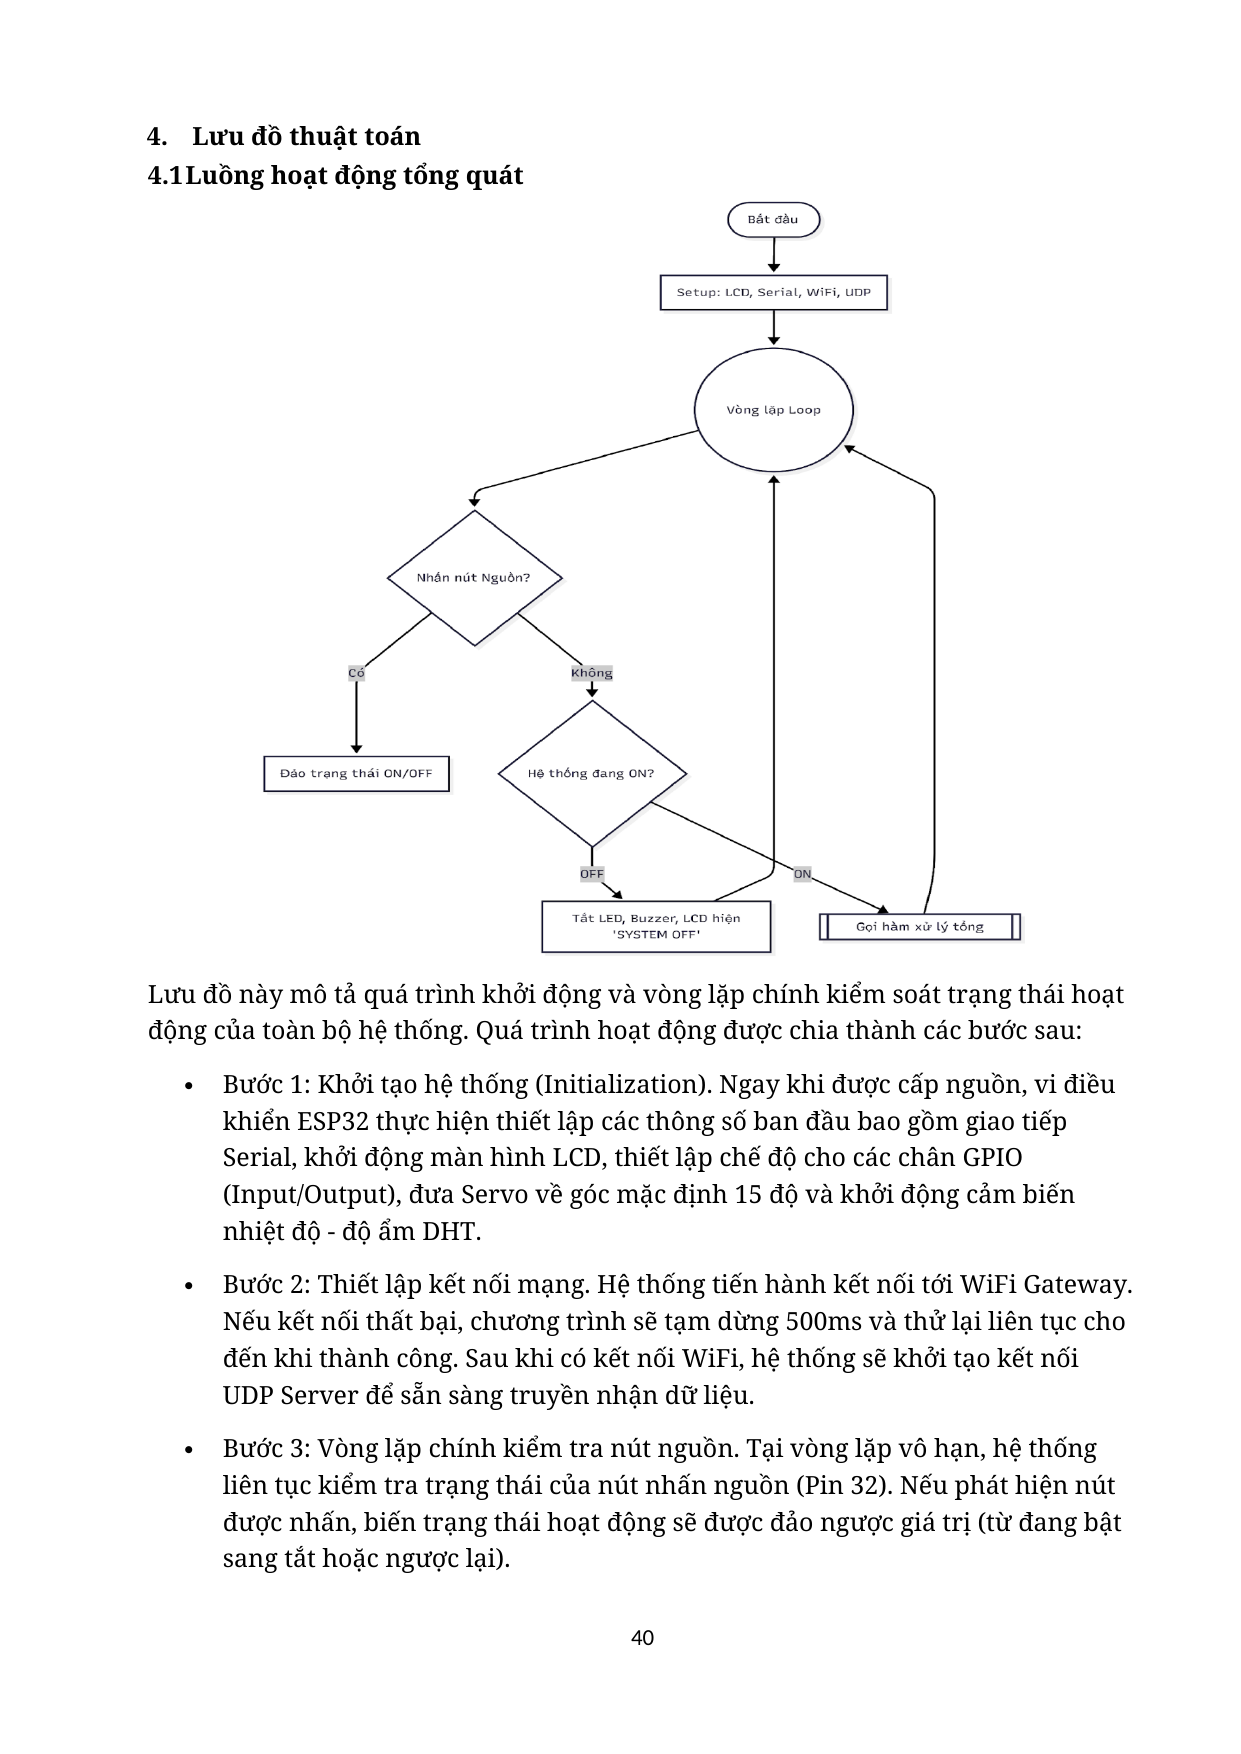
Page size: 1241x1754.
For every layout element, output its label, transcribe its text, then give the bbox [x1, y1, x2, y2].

text Lưu đồ này mô tả quá trình khởi động và vòng lặp chính kiểm soát trạng thái hoạt động của toàn bộ hệ thống. Quá trình hoạt động được chia thành các bước sau: [148, 976, 1137, 1047]
picture [255, 196, 1029, 958]
list Bước 1: Khởi tạo hệ thống (Initialization). Ngay khi được cấp nguồn, vi điều khiển ESP32 thực hiện thiết lập các thông số ban đầu bao gồm giao tiếp Serial, khởi động màn hình LCD, thiết lập chế độ cho các chân GPIO (Input/Output), đưa Servo về góc mặc định 15 độ và khởi động cảm biến nhiệt độ - độ ẩm DHT. [185, 1066, 1137, 1248]
subtitle Luồng hoạt động tổng quát [148, 157, 1137, 191]
list Bước 3: Vòng lặp chính kiểm tra nút nguồn. Tại vòng lặp vô hạn, hệ thống liên tục kiểm tra trạng thái của nút nhấn nguồn (Pin 32). Nếu phát hiện nút được nhấn, biến trạng thái hoạt động sẽ được đảo ngược giá trị (từ đang bật sang tắt hoặc ngược lại). [185, 1431, 1137, 1575]
list Lưu đồ thuật toán [147, 118, 1137, 152]
list Bước 2: Thiết lập kết nối mạng. Hệ thống tiến hành kết nối tới WiFi Gateway. Nếu kết nối thất bại, chương trình sẽ tạm dừng 500ms và thử lại liên tục cho đến khi thành công. Sau khi có kết nối WiFi, hệ thống sẽ khởi tạo kết nối UDP Server để sẵn sàng truyền nhận dữ liệu. [185, 1267, 1137, 1411]
